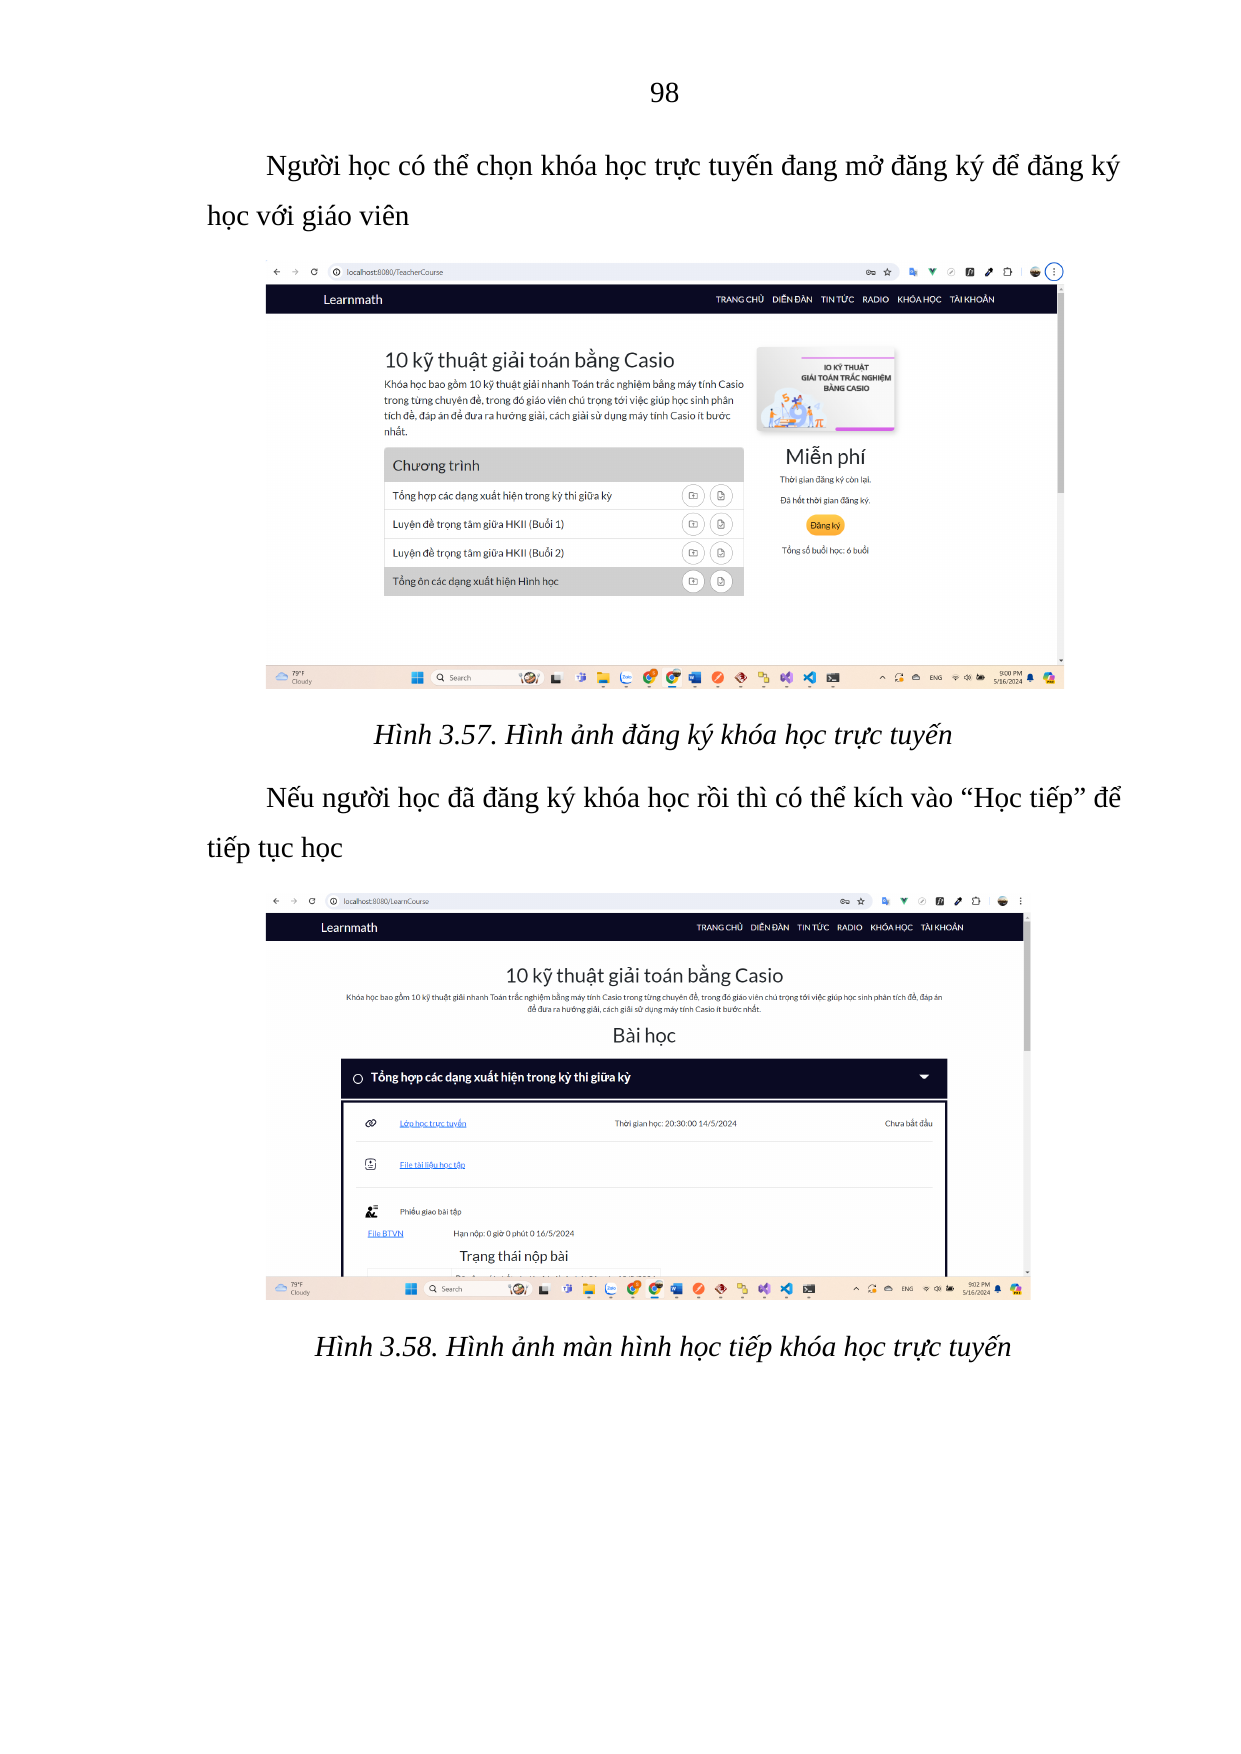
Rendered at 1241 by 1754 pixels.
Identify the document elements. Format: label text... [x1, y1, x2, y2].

text Nếu người học đã đăng ký khóa học rồi thì có thể kích vào “Học tiếp” để tiếp tục học [207, 780, 1122, 864]
picture [265, 260, 1065, 689]
text Người học có thể chọn khóa học trực tuyến đang mở đăng ký để đăng ký học với giáo viên [207, 148, 1122, 232]
picture [265, 893, 1031, 1300]
